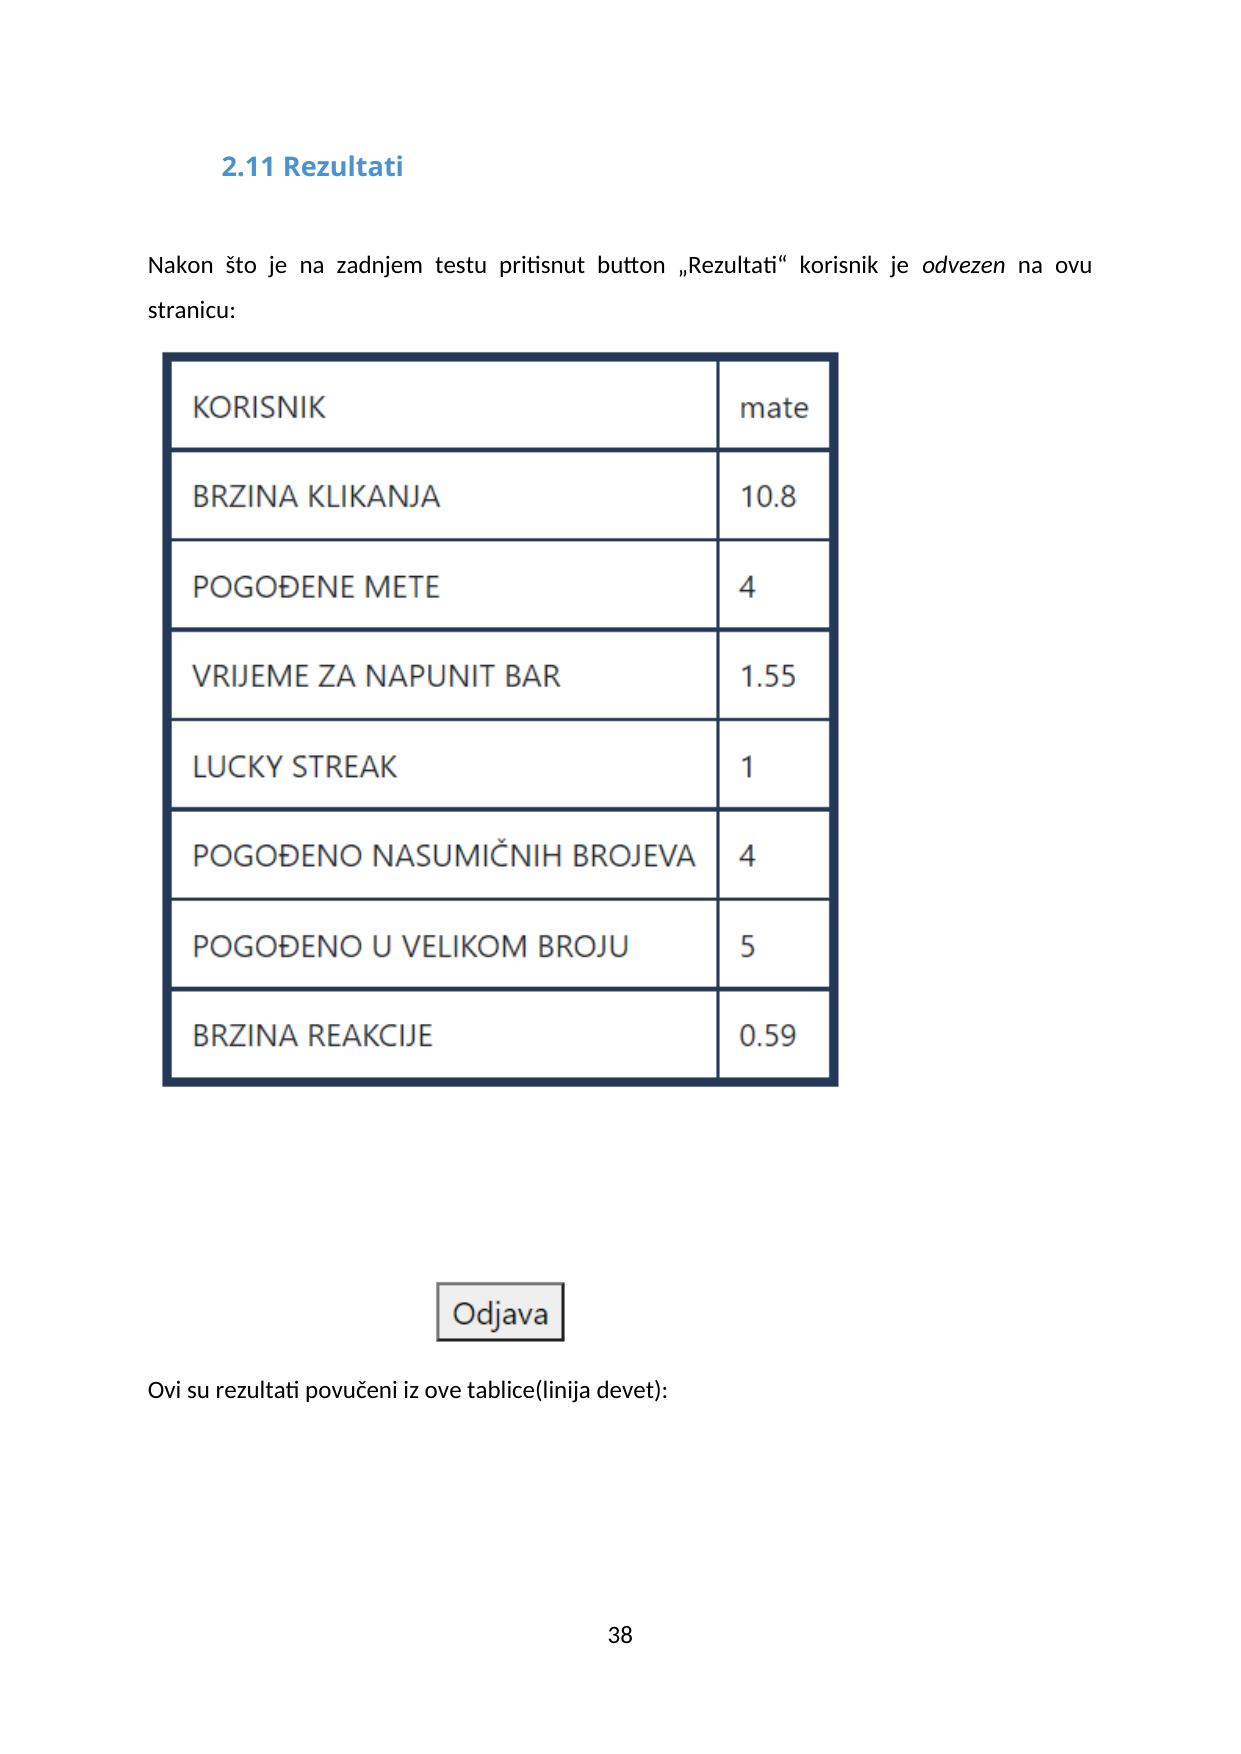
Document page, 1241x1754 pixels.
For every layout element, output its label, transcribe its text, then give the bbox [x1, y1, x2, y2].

text Ovi su rezultati povučeni iz ove tablice(linija devet): [148, 1374, 1092, 1405]
text Nakon što je na zadnjem testu pritisnut button „Rezultati“ korisnik je odvezen na ovu stranicu: [148, 249, 1092, 325]
subtitle 2.11 Rezultati [148, 148, 1092, 184]
picture [147, 340, 856, 1359]
